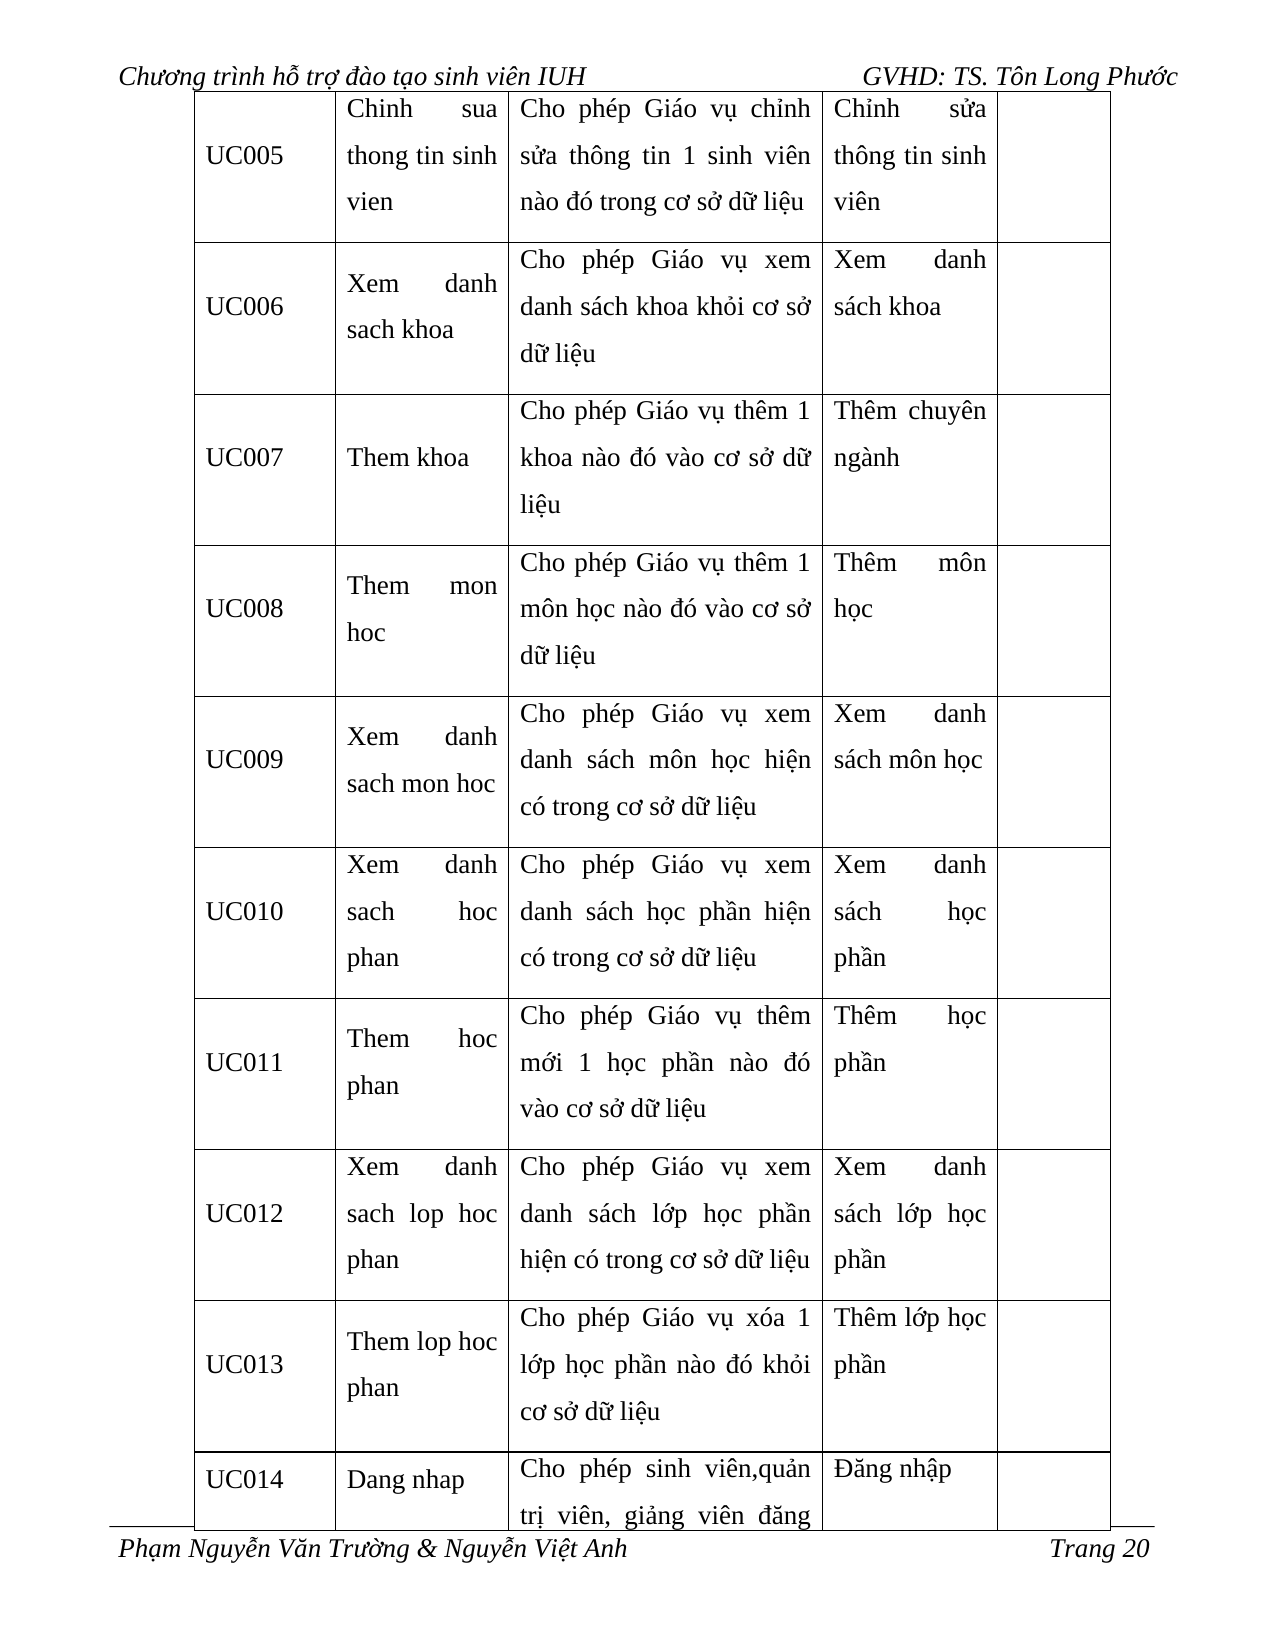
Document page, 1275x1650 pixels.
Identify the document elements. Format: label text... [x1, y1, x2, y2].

table_cell UC010 [195, 848, 335, 998]
table_cell Chinh sua thong tin sinh vien [336, 92, 508, 242]
table_cell Them khoa [336, 395, 508, 544]
table_cell Thêm lớp học phần [823, 1301, 997, 1451]
table_cell Cho phép Giáo vụ xem danh sách lớp học phần hiện có trong cơ sở dữ liệu [509, 1150, 822, 1300]
table_cell [998, 848, 1110, 998]
table_cell Them lop hoc phan [336, 1301, 508, 1451]
table_cell Xem danh sách môn học [823, 697, 997, 847]
table_cell Cho phép Giáo vụ xem danh sách môn học hiện có trong cơ sở dữ liệu [509, 697, 822, 847]
table_cell Cho phép Giáo vụ xóa 1 lớp học phần nào đó khỏi cơ sở dữ liệu [509, 1301, 822, 1451]
table_cell UC008 [195, 546, 335, 696]
table_cell UC014 [195, 1453, 335, 1530]
table_cell Xem danh sach hoc phan [336, 848, 508, 998]
table_cell UC012 [195, 1150, 335, 1300]
table_cell UC013 [195, 1301, 335, 1451]
table_cell Xem danh sách lớp học phần [823, 1150, 997, 1300]
table_cell Xem danh sách khoa [823, 243, 997, 393]
table_cell [998, 999, 1110, 1149]
table_cell Thêm chuyên ngành [823, 395, 997, 544]
table_cell Đăng nhập [823, 1453, 997, 1530]
table_cell Cho phép Giáo vụ thêm mới 1 học phần nào đó vào cơ sở dữ liệu [509, 999, 822, 1149]
table_cell Cho phép Giáo vụ xem danh sách học phần hiện có trong cơ sở dữ liệu [509, 848, 822, 998]
table_cell UC009 [195, 697, 335, 847]
table_cell UC011 [195, 999, 335, 1149]
table_cell [998, 697, 1110, 847]
table_cell Cho phép Giáo vụ xem danh sách khoa khỏi cơ sở dữ liệu [509, 243, 822, 393]
table_cell Thêm môn học [823, 546, 997, 696]
table_cell Xem danh sách học phần [823, 848, 997, 998]
table_cell [998, 1453, 1110, 1530]
table_cell Thêm học phần [823, 999, 997, 1149]
table_cell UC007 [195, 395, 335, 544]
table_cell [509, 1453, 822, 1530]
table_cell Chỉnh sửa thông tin sinh viên [823, 92, 997, 242]
table_cell Xem danh sach lop hoc phan [336, 1150, 508, 1300]
table_cell Them hoc phan [336, 999, 508, 1149]
table_cell Cho phép Giáo vụ thêm 1 môn học nào đó vào cơ sở dữ liệu [509, 546, 822, 696]
table_cell [998, 546, 1110, 696]
table_cell Them mon hoc [336, 546, 508, 696]
table_cell Xem danh sach mon hoc [336, 697, 508, 847]
table_cell UC005 [195, 92, 335, 242]
table_cell UC006 [195, 243, 335, 393]
table_cell Xem danh sach khoa [336, 243, 508, 393]
table_cell [998, 1301, 1110, 1451]
table_cell [998, 395, 1110, 544]
table_cell [998, 1150, 1110, 1300]
table_cell Dang nhap [336, 1453, 508, 1530]
table_cell [998, 243, 1110, 393]
table_cell [998, 92, 1110, 242]
table_cell Cho phép Giáo vụ thêm 1 khoa nào đó vào cơ sở dữ liệu [509, 395, 822, 544]
table_cell Cho phép Giáo vụ chỉnh sửa thông tin 1 sinh viên nào đó trong cơ sở dữ liệu [509, 92, 822, 242]
